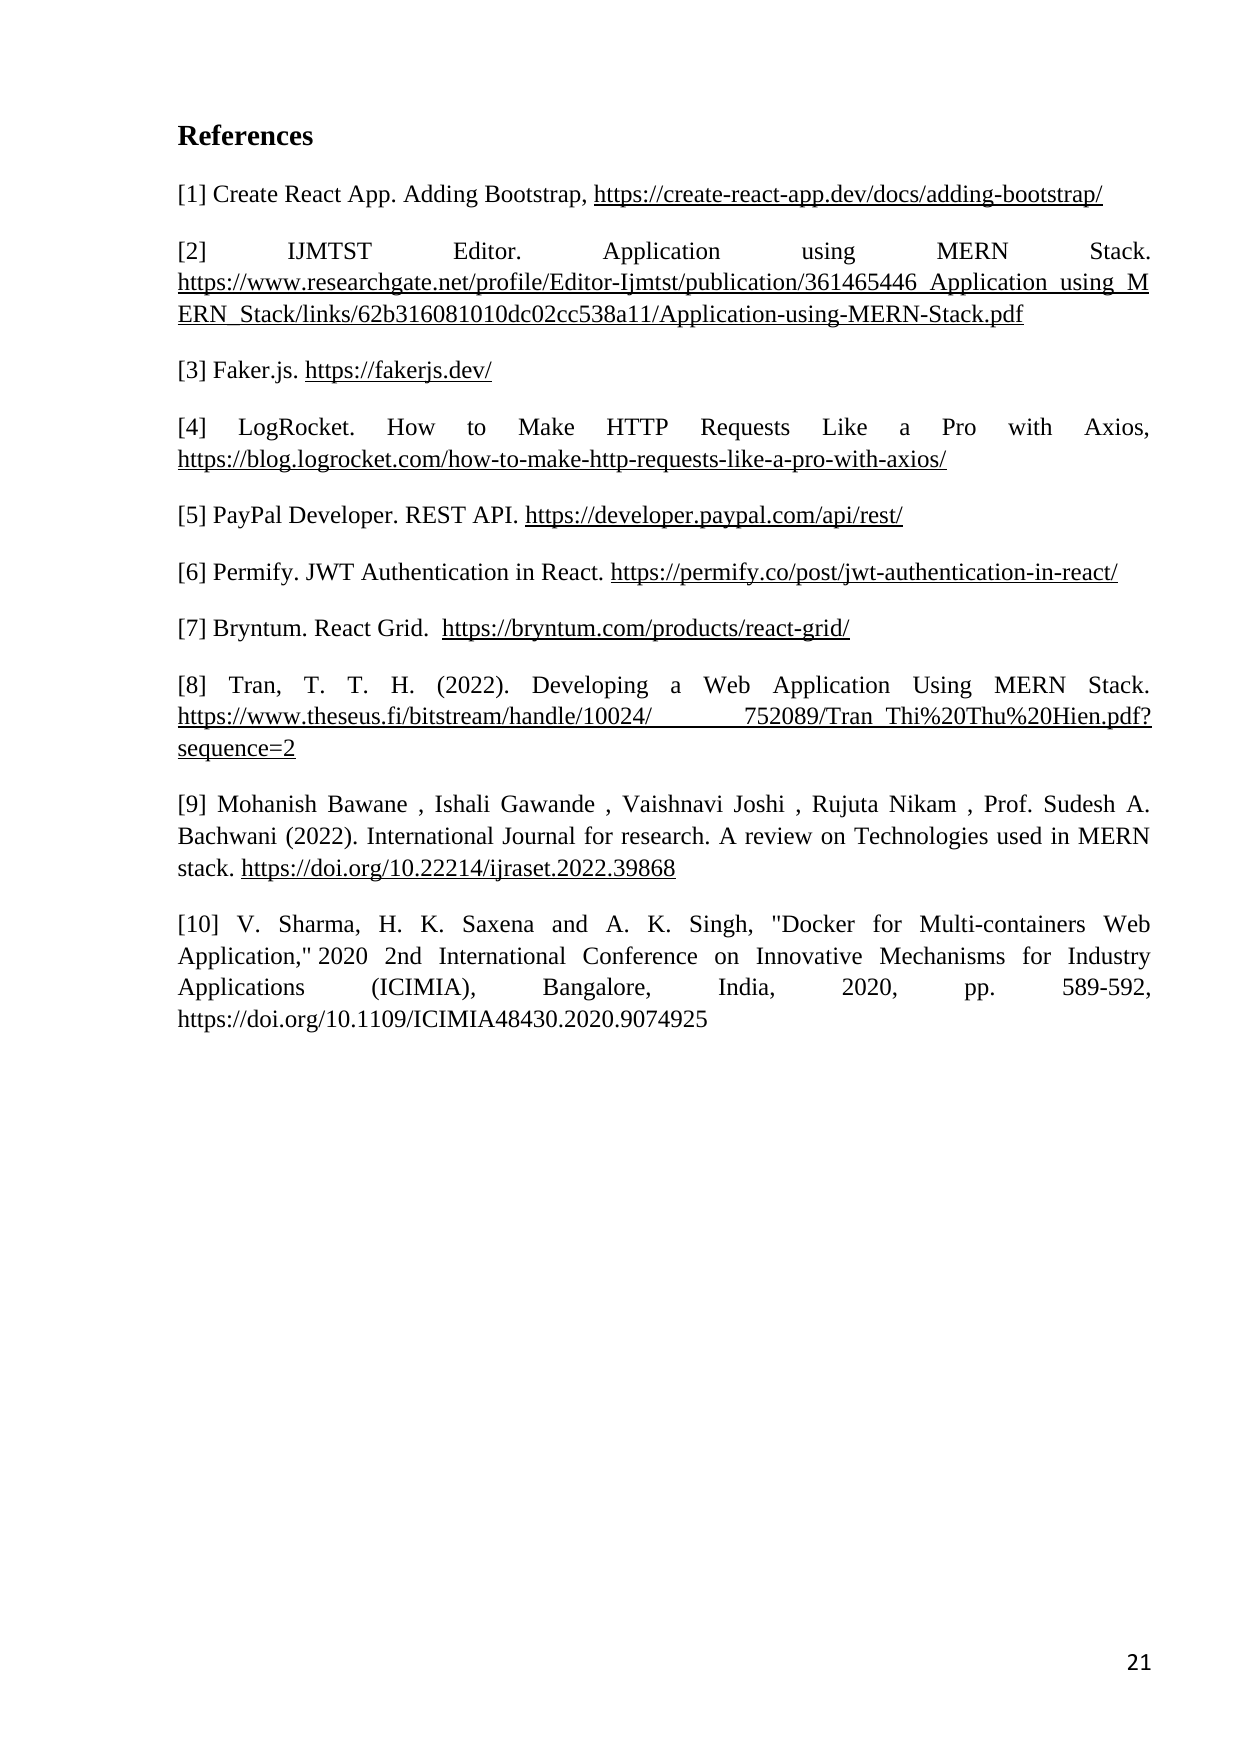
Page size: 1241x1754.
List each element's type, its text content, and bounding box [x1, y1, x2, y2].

text [10] V. Sharma, H. K. Saxena and A. K. Singh, "Docker for Multi-containers Web Application," 2020 2nd International Conference on Innovative Mechanisms for Industry Applications (ICIMIA), Bangalore, India, 2020, pp. 589-592, https://doi.org/10.1109/ICIMIA48430.2020.9074925 [177, 1001, 1152, 1033]
text [8] Tran, T. T. H. (2022). Developing a Web Application Using MERN Stack. https://www.theseus.fi/bitstream/handle/10024/ 752089/Tran_Thi%20Thu%20Hien.pdf?sequence=2 [177, 727, 1152, 762]
text [1] Create React App. Adding Bootstrap, https://create-react-app.dev/docs/adding-bootstrap/ [177, 179, 1152, 208]
text [5] PayPal Developer. REST API. https://developer.paypal.com/api/rest/ [177, 500, 1152, 529]
subtitle References [177, 118, 1152, 152]
text [6] Permify. JWT Authentication in React. https://permify.co/post/jwt-authentication-in-react/ [177, 557, 1152, 586]
text [10] V. Sharma, H. K. Saxena and A. K. Singh, "Docker for Multi-containers Web Application," 2020 2nd International Conference on Innovative Mechanisms for Industry Applications (ICIMIA), Bangalore, India, 2020, pp. 589-592, https://doi.org/10.1109/ICIMIA48430.2020.9074925 [177, 909, 1152, 941]
text [7] Bryntum. React Grid. https://bryntum.com/products/react-grid/ [177, 613, 1152, 642]
text [8] Tran, T. T. H. (2022). Developing a Web Application Using MERN Stack. https://www.theseus.fi/bitstream/handle/10024/ 752089/Tran_Thi%20Thu%20Hien.pdf?sequence=2 [177, 670, 1152, 726]
text [2] IJMTST Editor. Application using MERN Stack. https://www.researchgate.net/profile/Editor-Ijmtst/publication/361465446_Application_using_MERN_Stack/links/62b316081010dc02cc538a11/Application-using-MERN-Stack.pdf [177, 236, 1152, 328]
text [9] Mohanish Bawane , Ishali Gawande , Vaishnavi Joshi , Rujuta Nikam , Prof. Sudesh A. Bachwani (2022). International Journal for research. A review on Technologies used in MERN stack. https://doi.org/10.22214/ijraset.2022.39868 [177, 789, 1152, 881]
text [3] Faker.js. https://fakerjs.dev/ [177, 356, 1152, 384]
text [4] LogRocket. How to Make HTTP Requests Like a Pro with Axios, https://blog.logrocket.com/how-to-make-http-requests-like-a-pro-with-axios/ [177, 412, 1152, 472]
